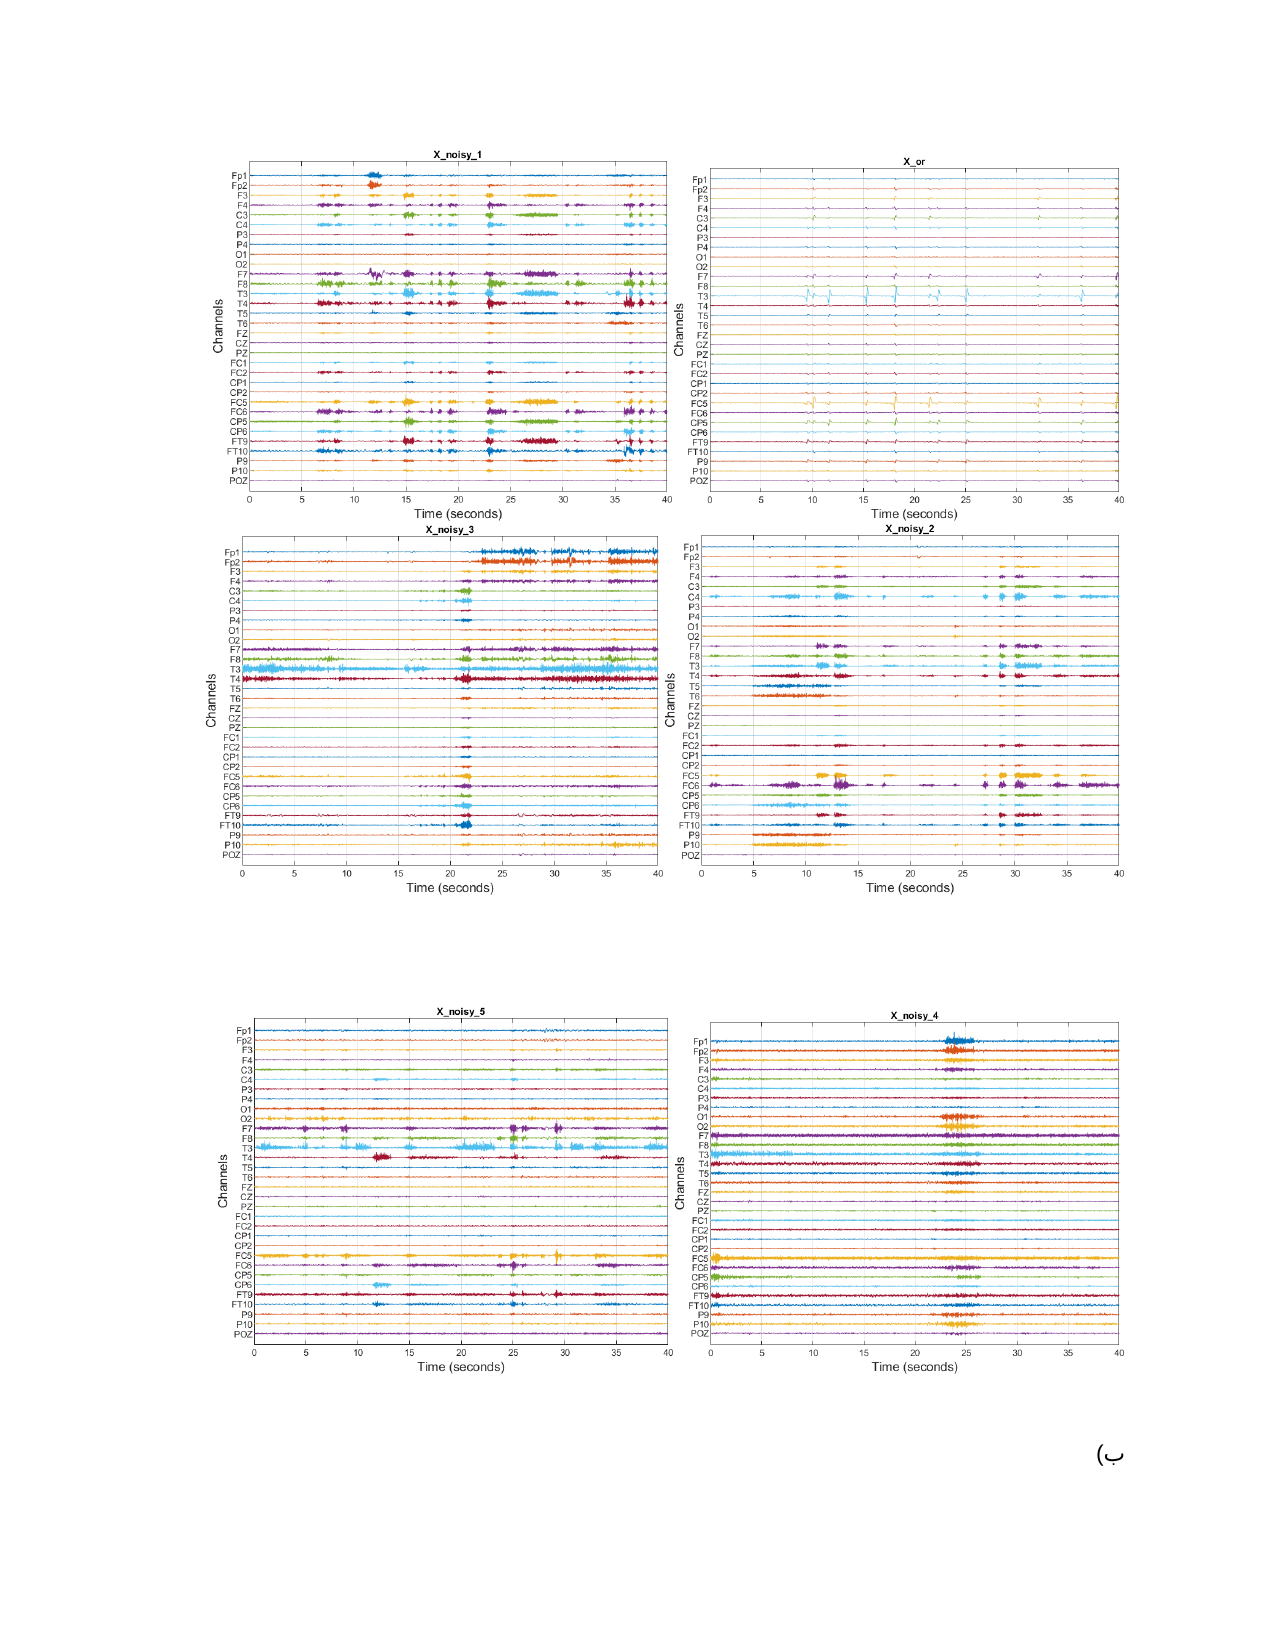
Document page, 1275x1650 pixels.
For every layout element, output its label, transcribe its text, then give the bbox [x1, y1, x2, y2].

picture [204, 523, 1125, 896]
picture [216, 1006, 1125, 1375]
picture [211, 150, 1125, 522]
text ب) [150, 1440, 1125, 1466]
